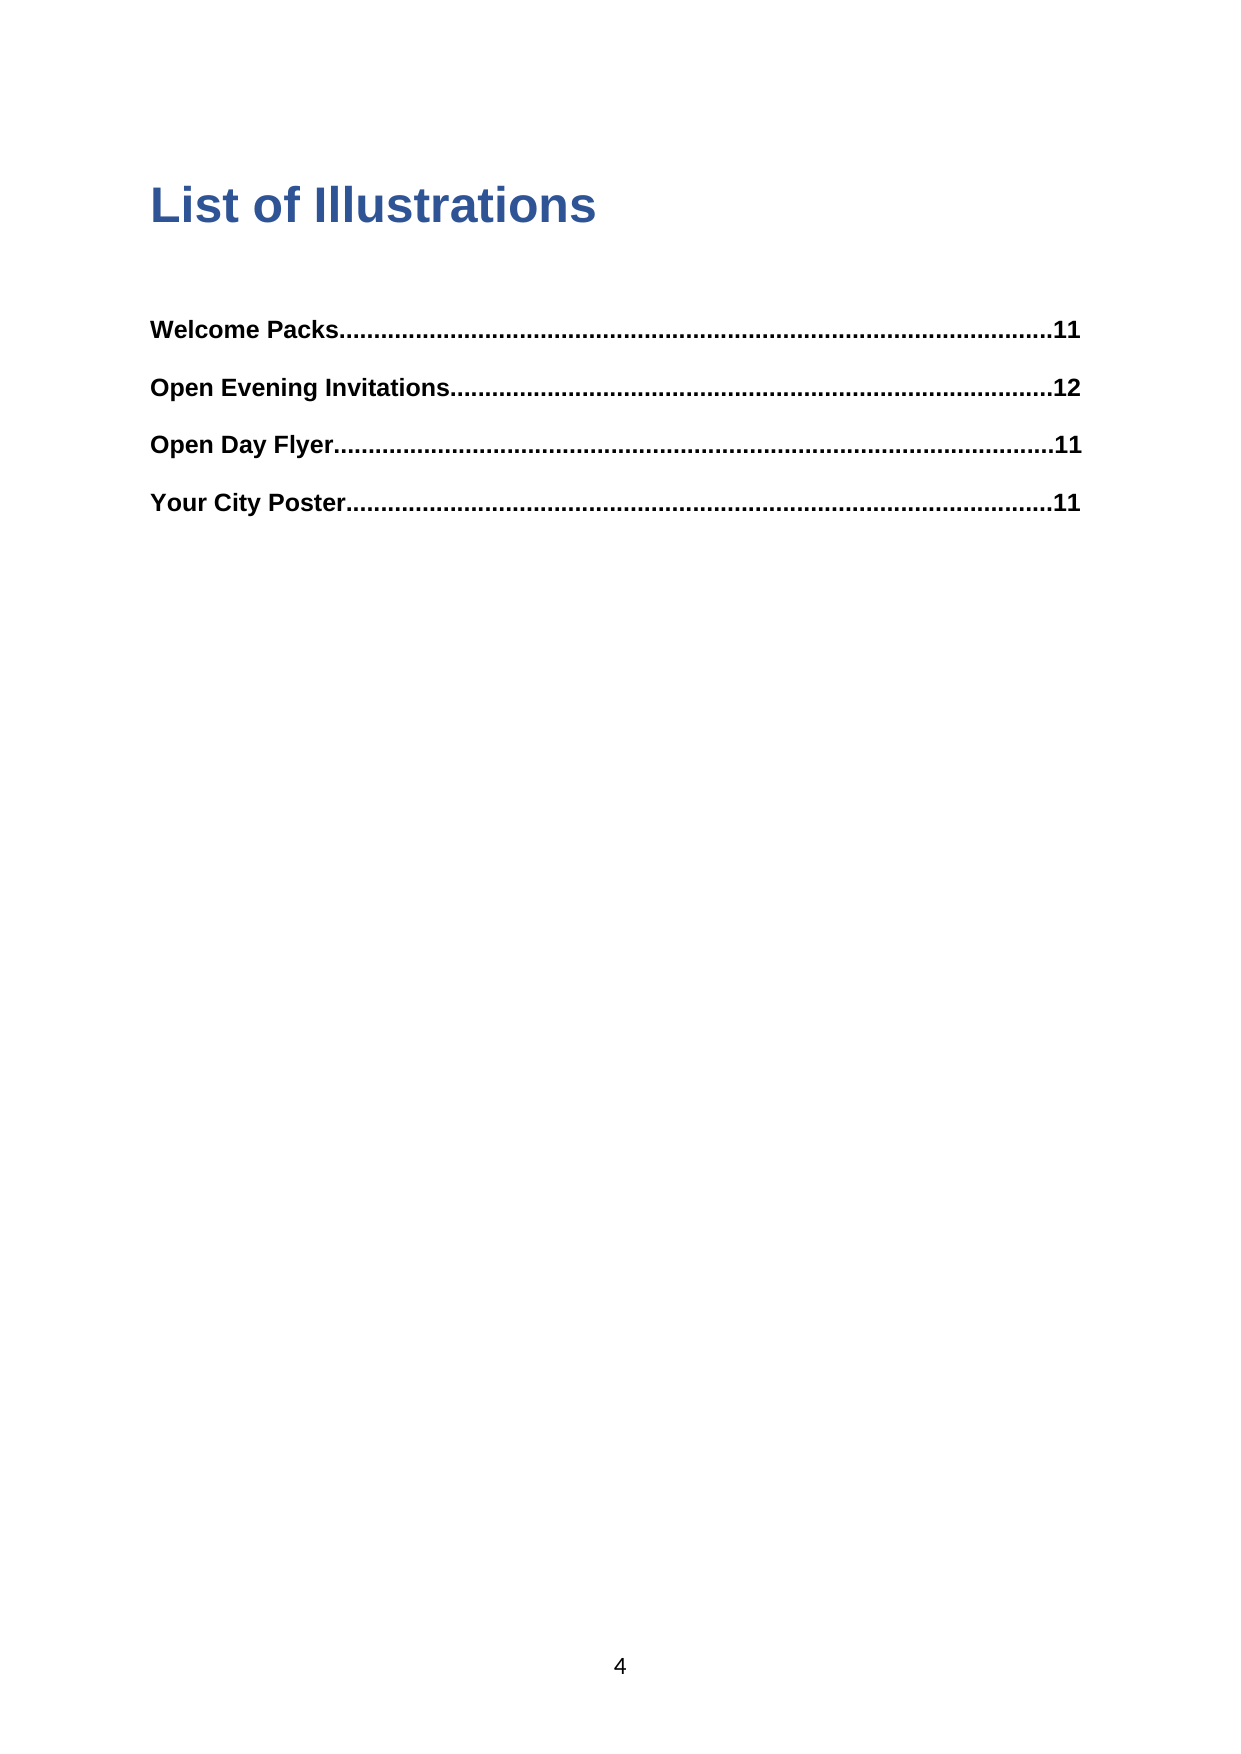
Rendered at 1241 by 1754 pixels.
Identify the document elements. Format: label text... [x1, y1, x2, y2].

text Your City Poster......................................................................................................11 [150, 487, 1090, 516]
text Welcome Packs.......................................................................................................11 [150, 315, 1090, 344]
text Open Day Flyer........................................................................................................11 [150, 430, 1090, 459]
text Open Evening Invitations.......................................................................................12 [150, 372, 1090, 401]
subtitle List of Illustrations [150, 175, 1090, 232]
